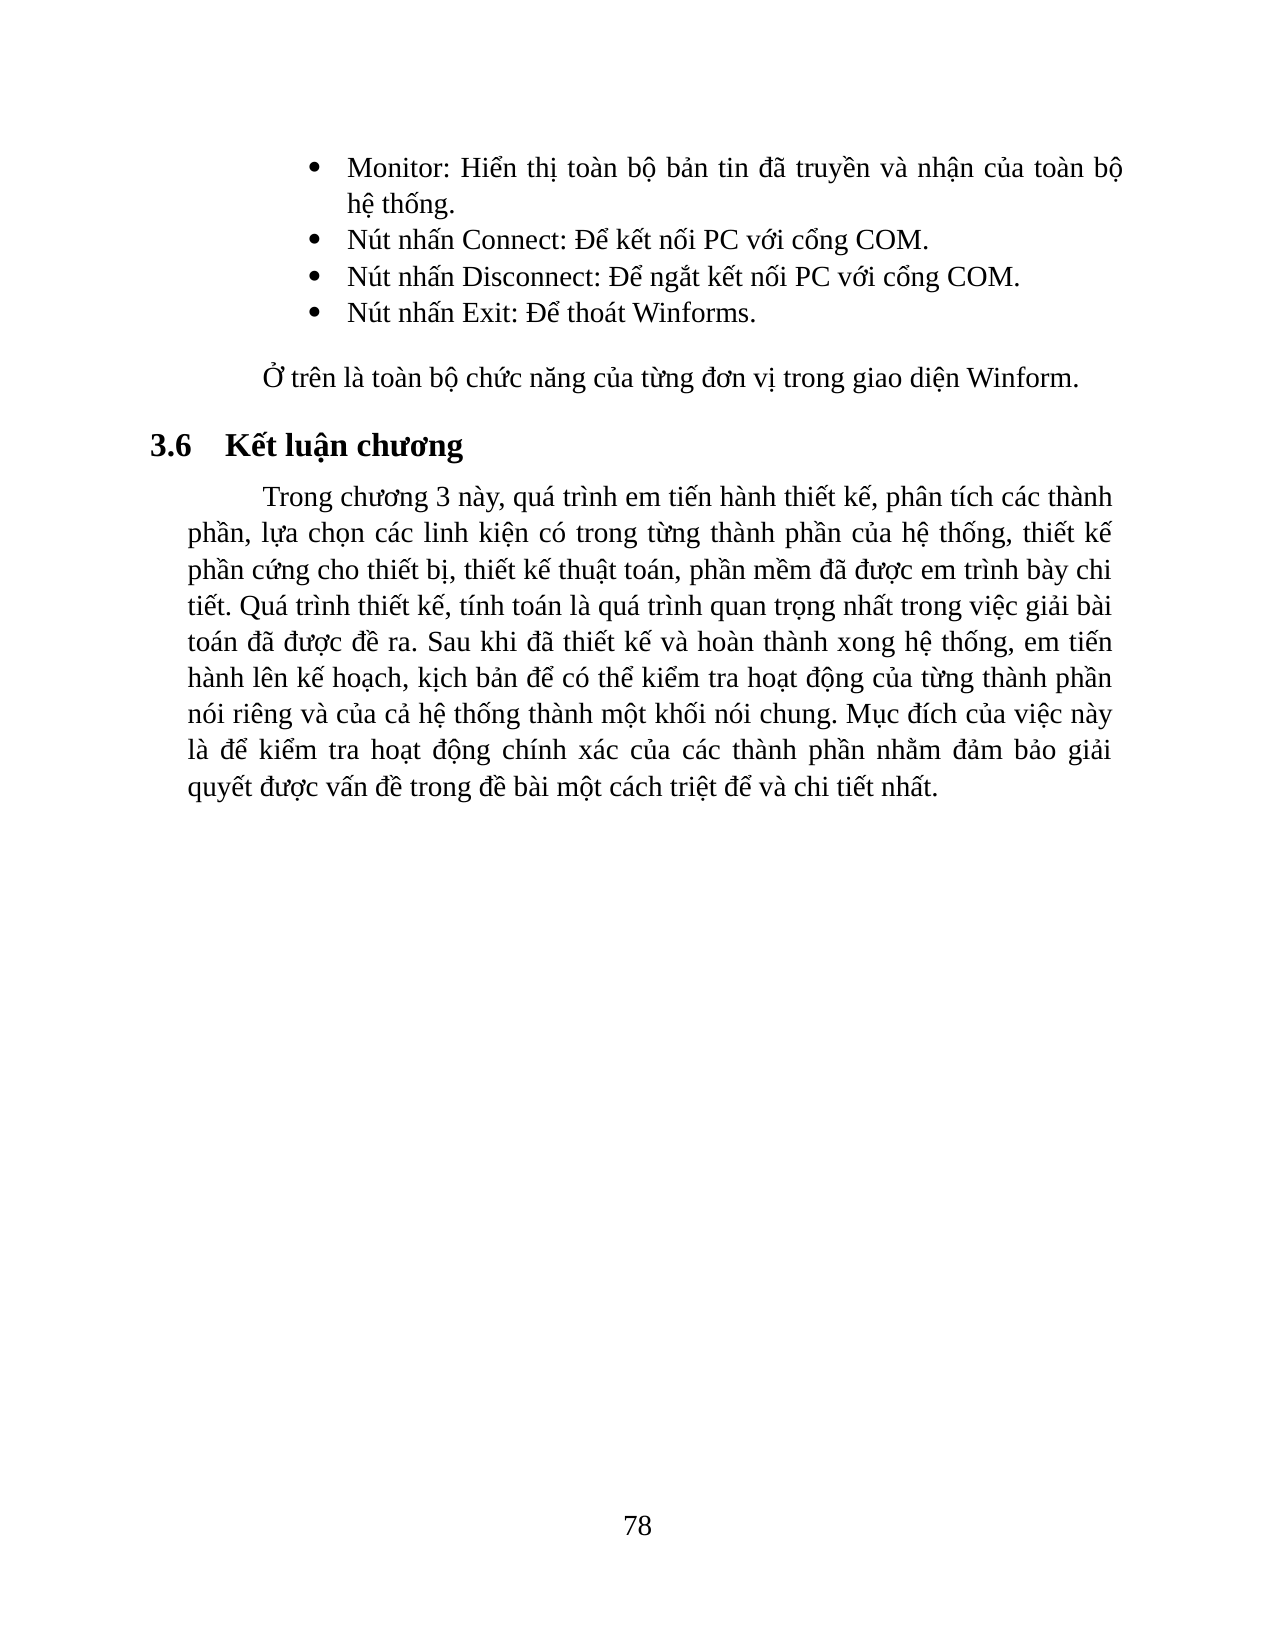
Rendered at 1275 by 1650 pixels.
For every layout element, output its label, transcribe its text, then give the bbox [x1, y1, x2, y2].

list Nút nhấn Disconnect: Để ngắt kết nối PC với cổng COM. [309, 259, 1125, 292]
list Nút nhấn Connect: Để kết nối PC với cổng COM. [309, 222, 1125, 256]
text Ở trên là toàn bộ chức năng của từng đơn vị trong giao diện Winform. [187, 360, 1125, 394]
text Trong chương 3 này, quá trình em tiến hành thiết kế, phân tích các thành phần, lựa chọn các linh kiện có trong từng thành phần của hệ thống, thiết kế phần cứng cho thiết bị, thiết kế thuật toán, phần mềm đã được em trình bày chi tiết. Quá trình thiết kế, tính toán là quá trình quan trọng nhất trong việc giải bài toán đã được đề ra. Sau khi đã thiết kế và hoàn thành xong hệ thống, em tiến hành lên kế hoạch, kịch bản để có thể kiểm tra hoạt động của từng thành phần nói riêng và của cả hệ thống thành một khối nói chung. Mục đích của việc này là để kiểm tra hoạt động chính xác của các thành phần nhằm đảm bảo giải quyết được vấn đề trong đề bài một cách triệt để và chi tiết nhất. [187, 479, 1114, 802]
subtitle 3.6 Kết luận chương [150, 426, 1125, 464]
list Monitor: Hiển thị toàn bộ bản tin đã truyền và nhận của toàn bộ hệ thống. [309, 150, 1125, 220]
list Nút nhấn Exit: Để thoát Winforms. [309, 295, 1125, 328]
